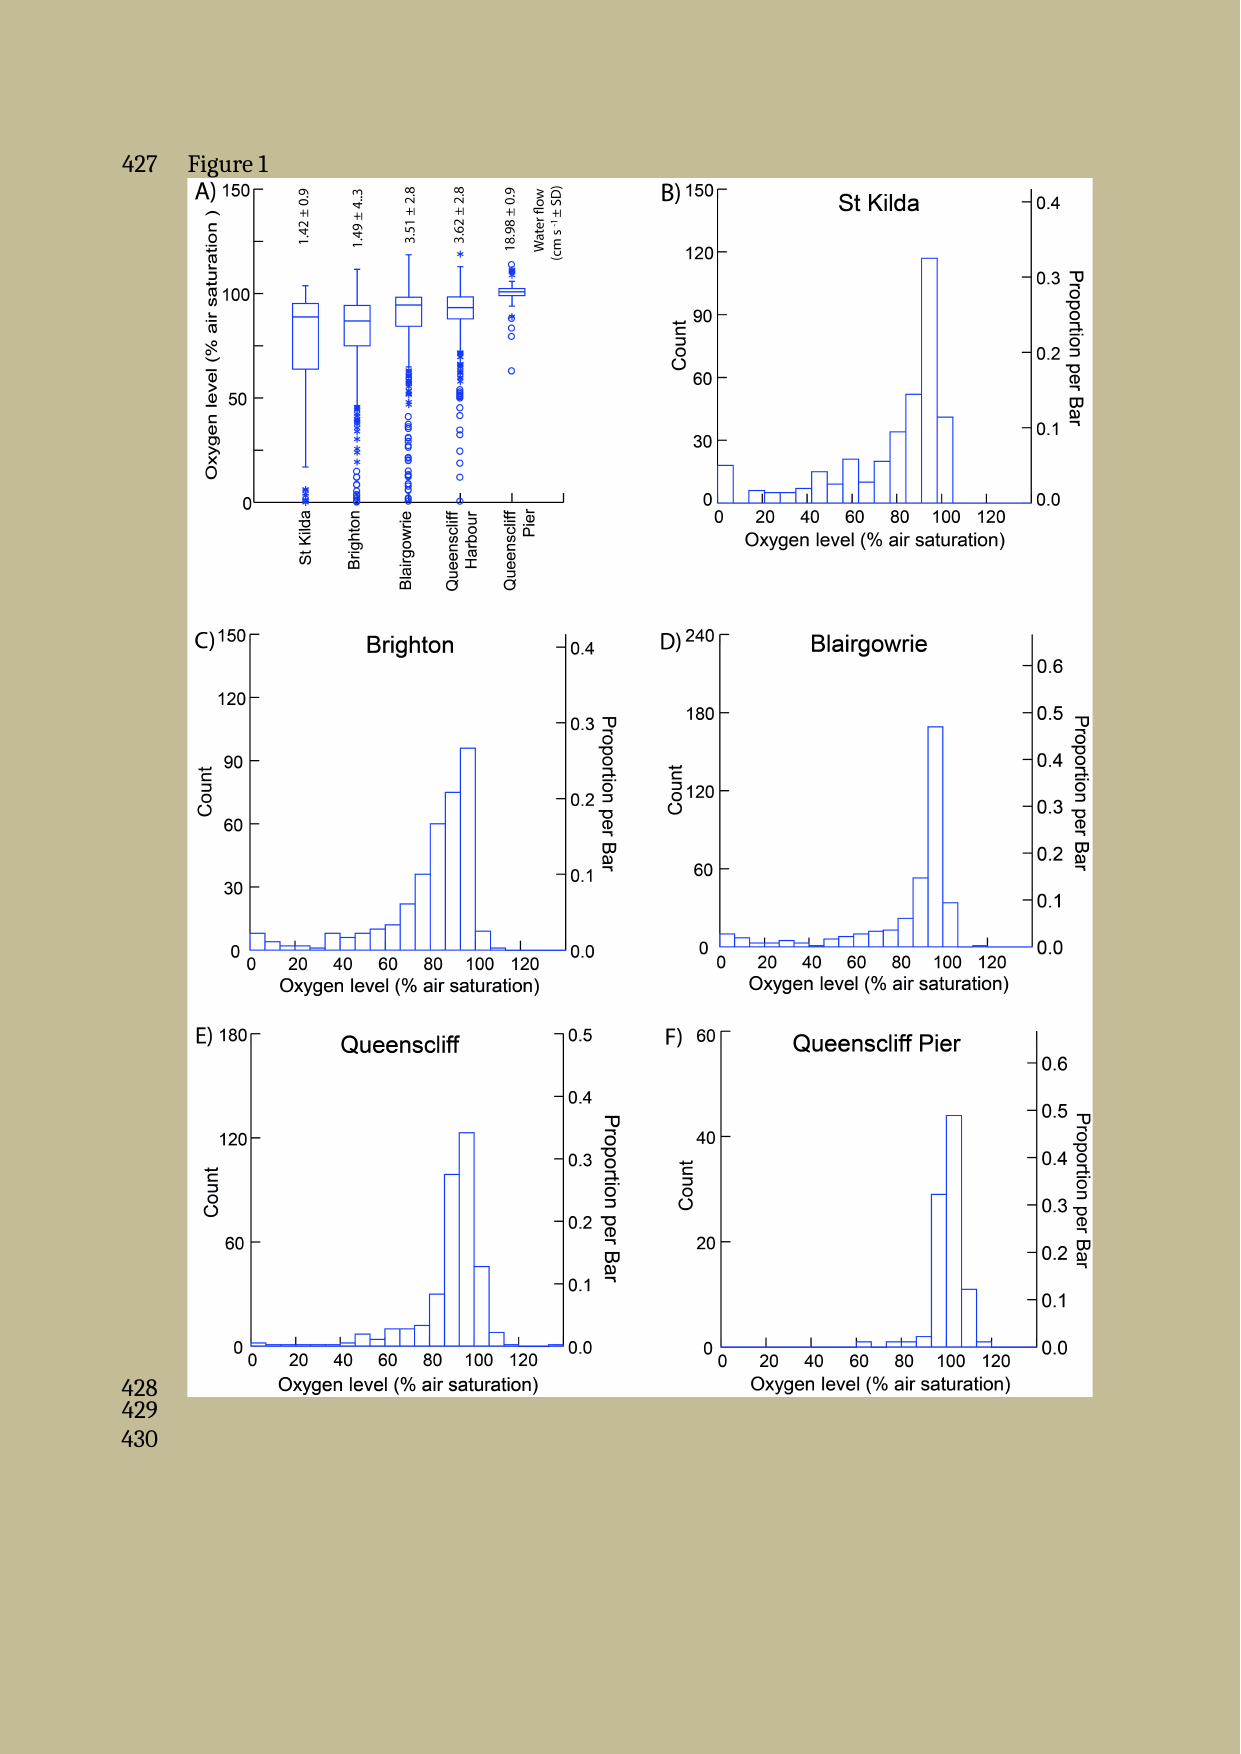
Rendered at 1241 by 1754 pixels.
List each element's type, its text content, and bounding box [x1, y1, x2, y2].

text Figure 1 [187, 150, 1093, 178]
picture [187, 178, 1093, 1397]
